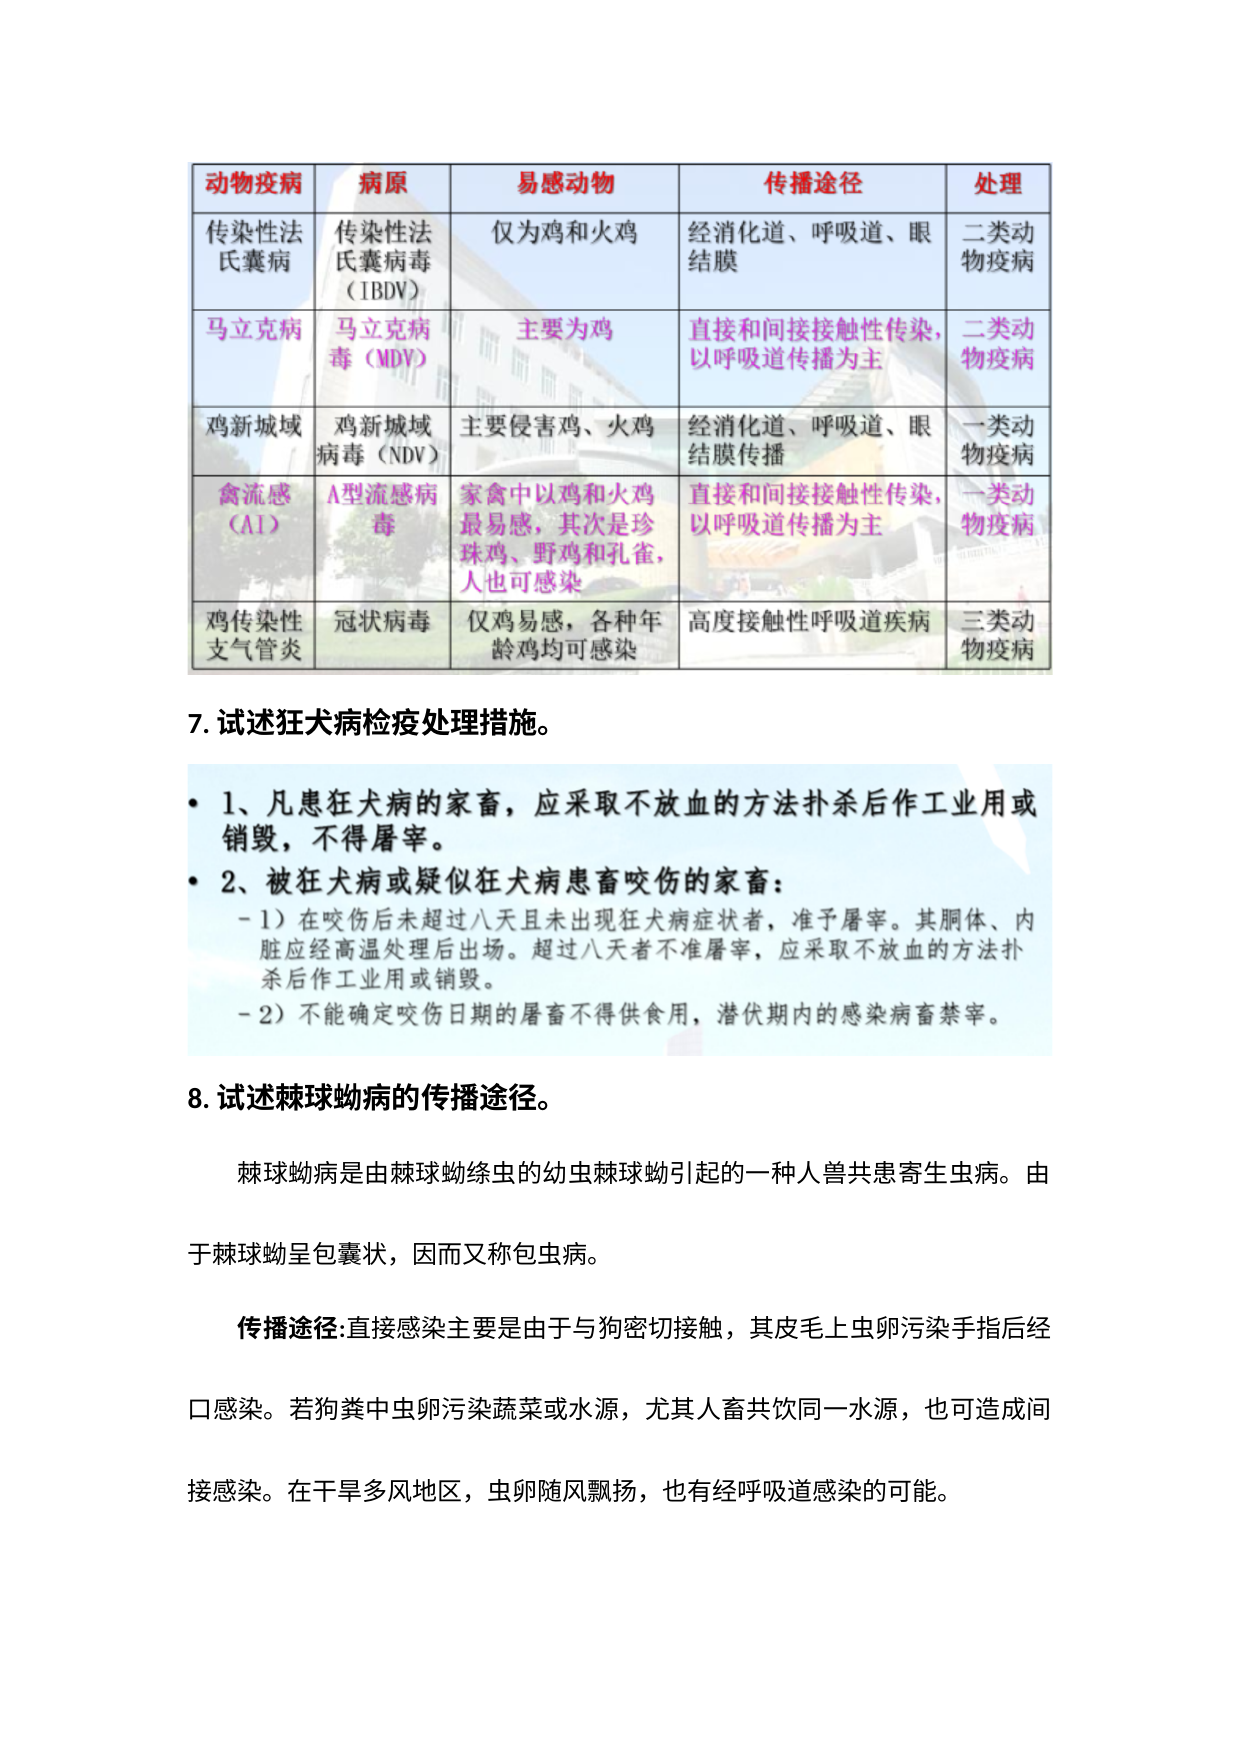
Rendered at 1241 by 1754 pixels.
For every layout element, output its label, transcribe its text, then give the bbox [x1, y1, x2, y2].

picture [187, 764, 1053, 1056]
text 8. 试述棘球蚴病的传播途径。 [187, 1063, 1053, 1128]
text 棘球蚴病是由棘球蚴绦虫的幼虫棘球蚴引起的一种人兽共患寄生虫病。由于棘球蚴呈包囊状，因而又称包虫病。 [187, 1139, 1053, 1285]
text 7. 试述狂犬病检疫处理措施。 [187, 689, 1053, 754]
text 传播途径:直接感染主要是由于与狗密切接触，其皮毛上虫卵污染手指后经口感染。若狗粪中虫卵污染蔬菜或水源，尤其人畜共饮同一水源，也可造成间接感染。在干旱多风地区，虫卵随风飘扬，也有经呼吸道感染的可能。 [187, 1294, 1053, 1522]
picture [187, 162, 1053, 675]
